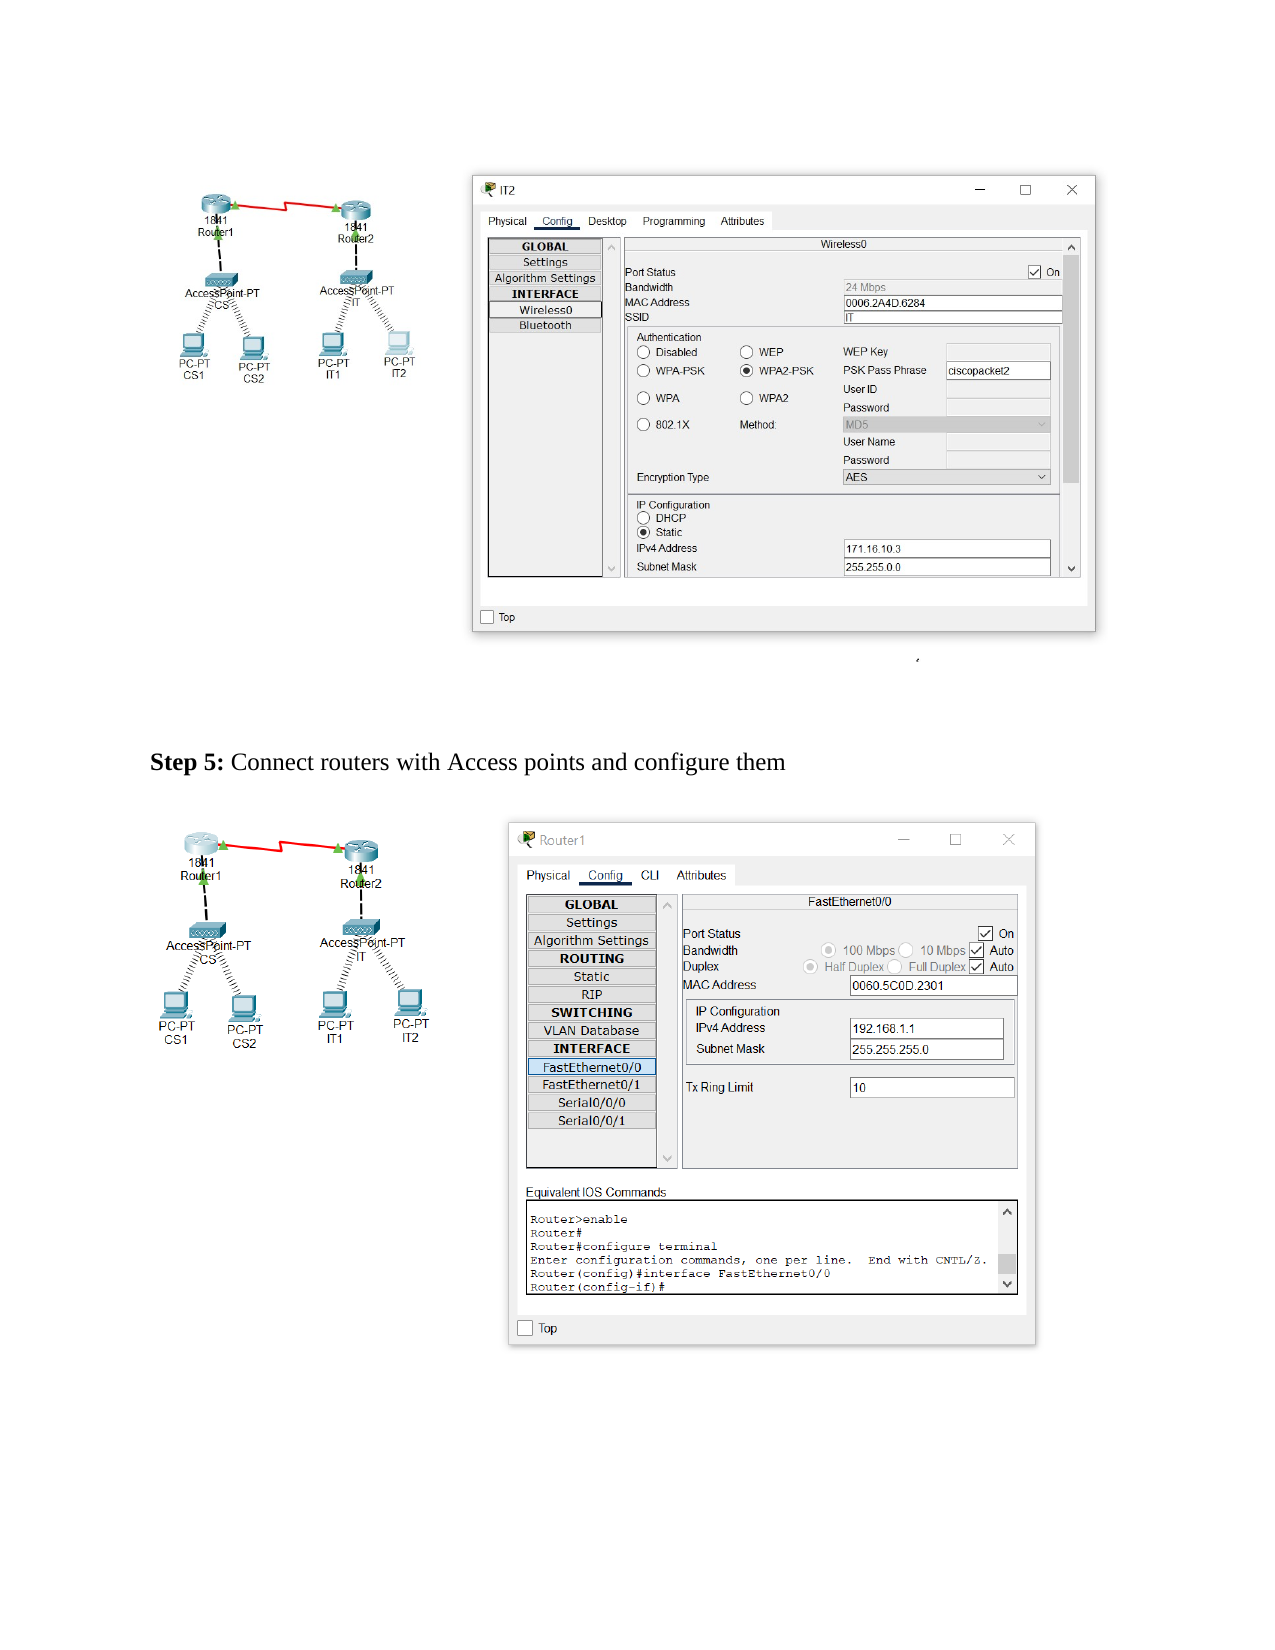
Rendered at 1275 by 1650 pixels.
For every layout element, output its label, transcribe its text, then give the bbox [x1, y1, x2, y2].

picture [159, 814, 1045, 1354]
picture [179, 164, 1109, 662]
text Step 5: Connect routers with Access points and configure them [150, 747, 1206, 775]
